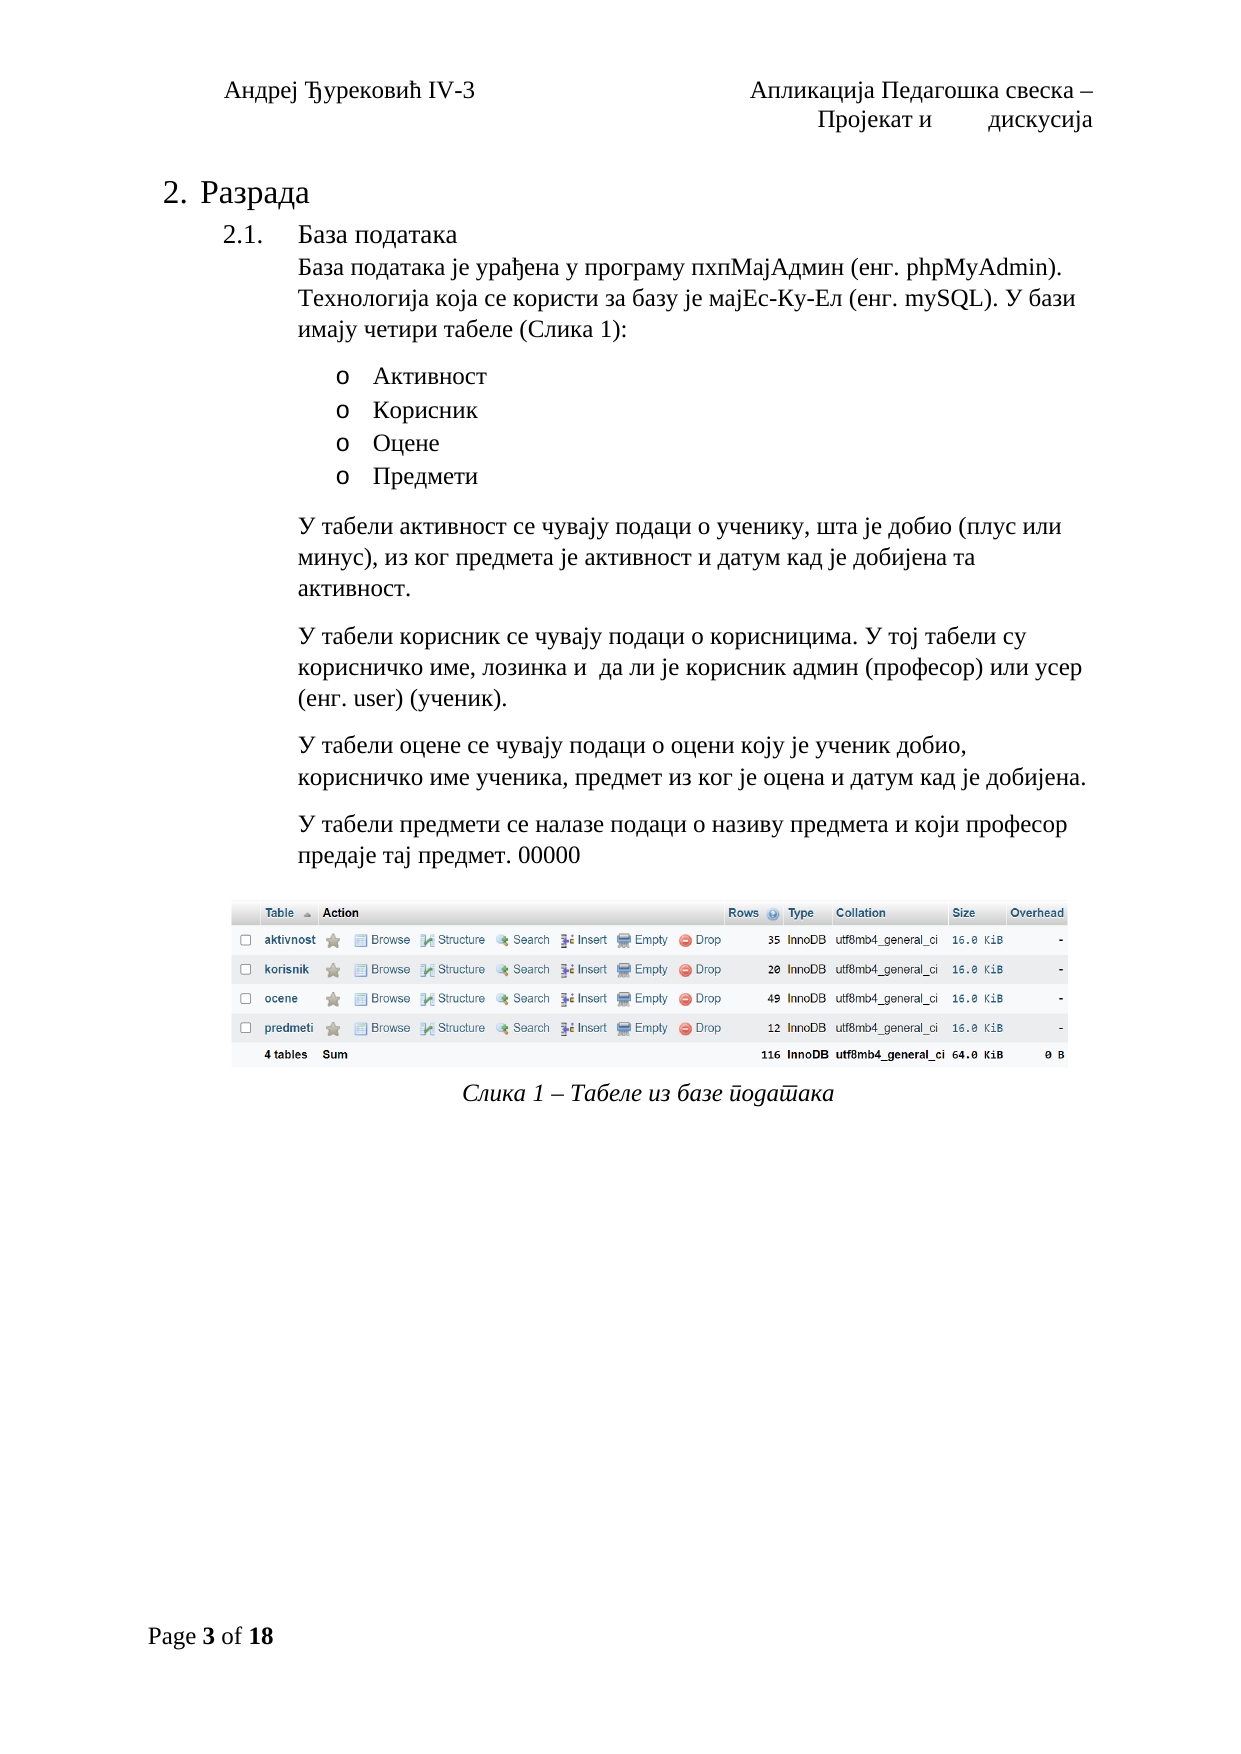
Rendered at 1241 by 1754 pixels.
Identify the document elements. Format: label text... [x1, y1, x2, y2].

list Оцене [335, 428, 1093, 459]
subtitle Разрада [163, 173, 1093, 211]
text У табели корисник се чувају подаци о корисницима. У тој табели су корисничко име, лозинка и да ли је корисник админ (професор) или усер (енг. user) (ученик). [298, 621, 1093, 712]
picture [229, 899, 1070, 1069]
text У табели оцене се чувају подаци о оцени коју је ученик добио, корисничко име ученика, предмет из ког је оцена и датум кад је добијена. [298, 731, 1093, 790]
list Корисник [335, 395, 1093, 426]
list Предмети [335, 461, 1093, 492]
list Активност [335, 361, 1093, 392]
subtitle База података [223, 218, 1093, 249]
text База података је урађена у програму пхпМајАдмин (енг. phpMyAdmin). Технологија која се користи за базу је мајЕс-Ку-Ел (енг. mySQL). У бази имају четири табеле (Слика 1): [298, 252, 1093, 342]
text У табели предмети се налазе подаци о називу предмета и који професор предаје тај предмет. 00000 [298, 809, 1093, 869]
text У табели активност се чувају подаци о ученику, шта је добио (плус или минус), из ког предмета је активност и датум кад је добијена та активност. [298, 511, 1093, 602]
